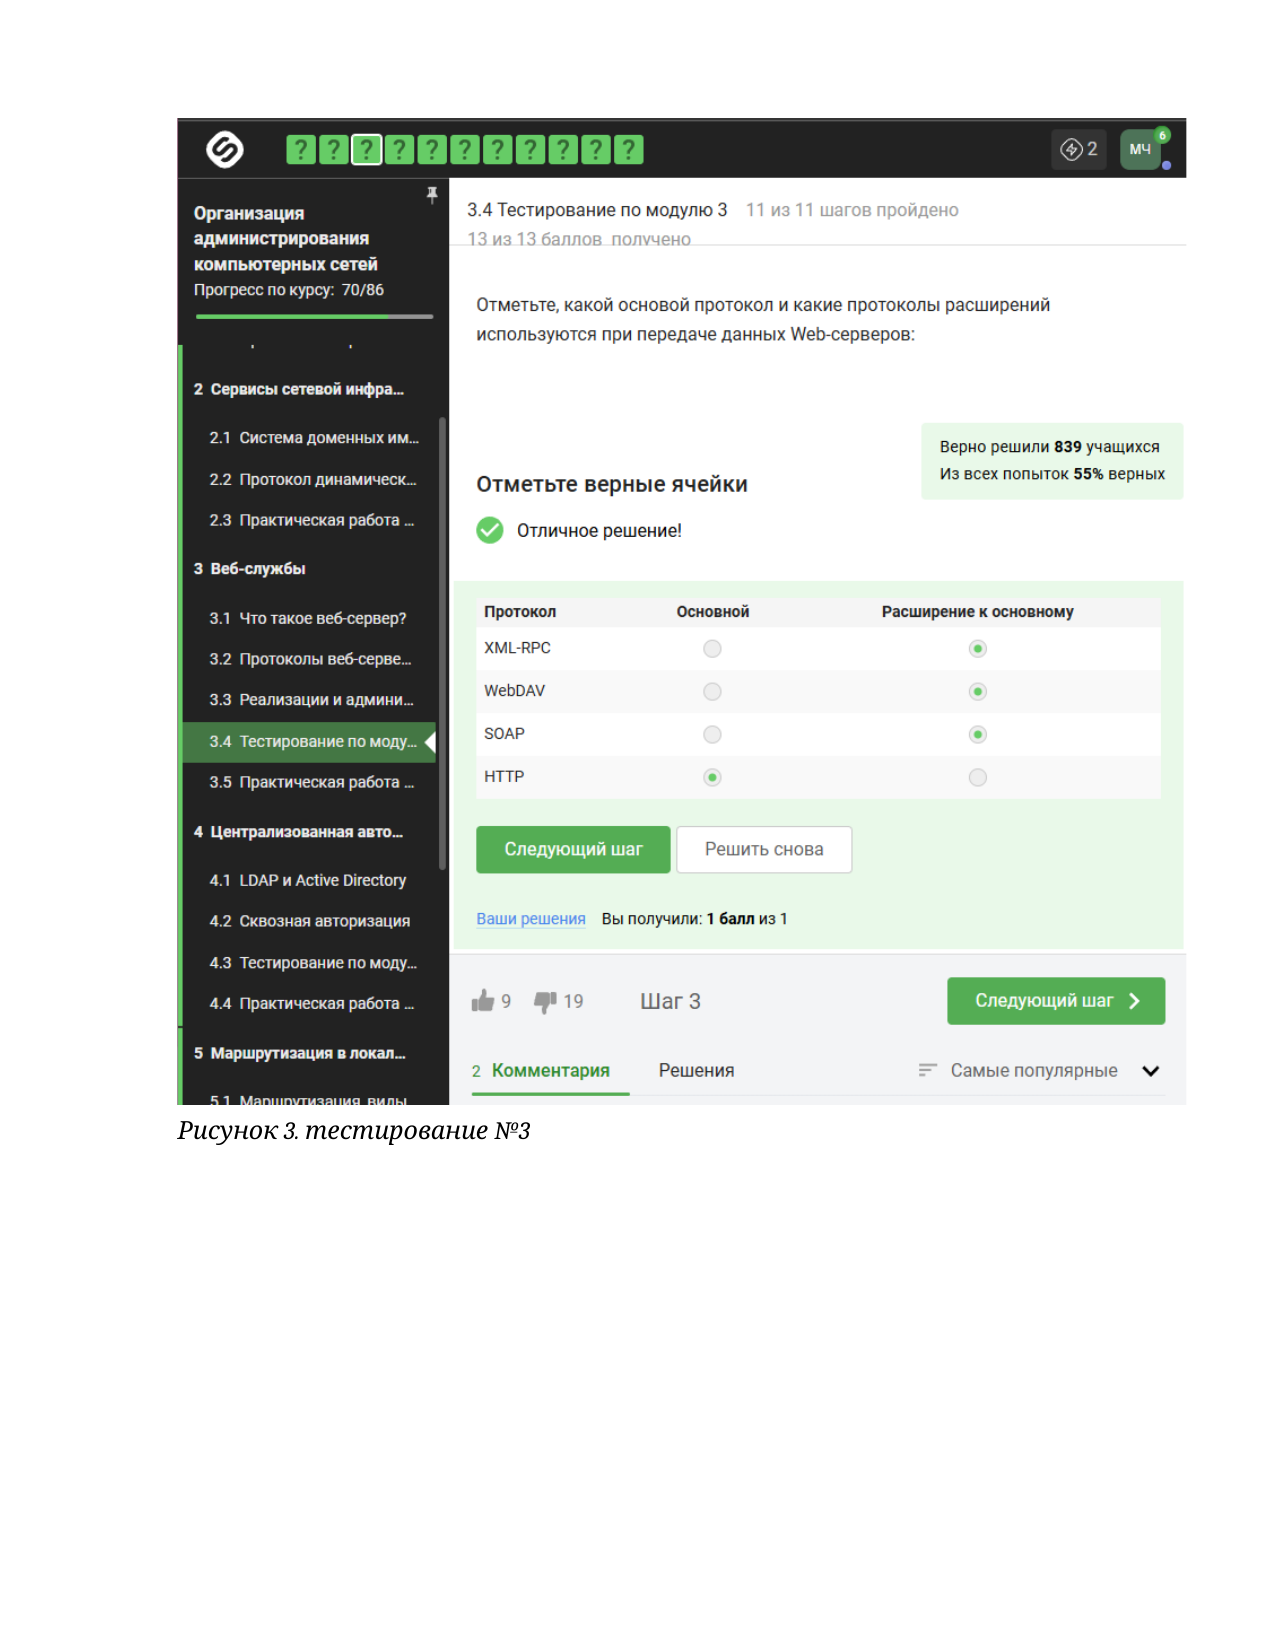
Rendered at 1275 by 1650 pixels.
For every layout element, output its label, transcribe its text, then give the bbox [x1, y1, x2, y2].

picture [177, 118, 1187, 1105]
